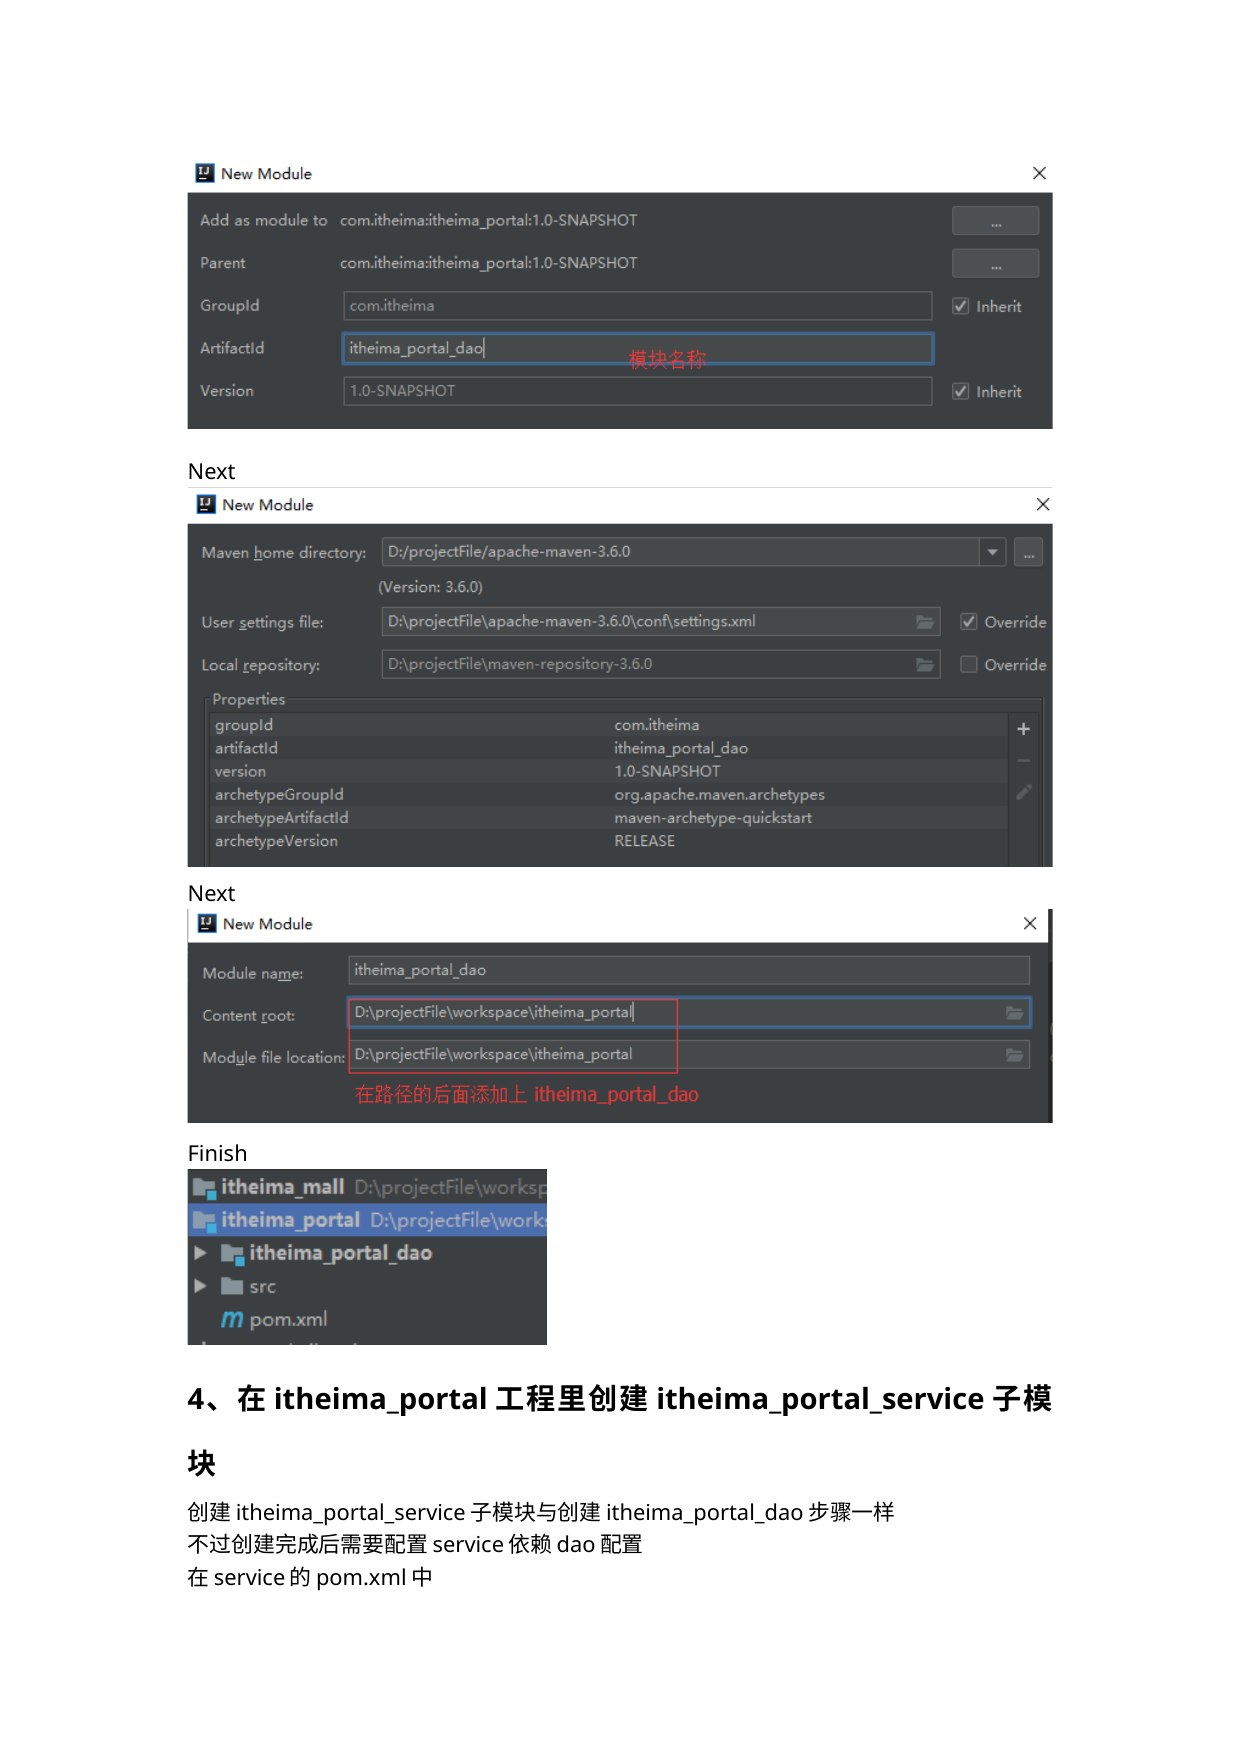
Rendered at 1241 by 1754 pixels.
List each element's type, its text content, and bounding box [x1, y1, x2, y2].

picture [187, 909, 1053, 1123]
text Next [187, 454, 1053, 487]
picture [187, 487, 1053, 867]
text 创建itheima_portal_service子模块与创建itheima_portal_dao步骤一样 [187, 1494, 1053, 1527]
picture [187, 1169, 547, 1345]
text 不过创建完成后需要配置service依赖dao配置 [187, 1527, 1053, 1559]
text Next [187, 877, 1053, 909]
picture [187, 162, 1053, 429]
text Finish [187, 1137, 1053, 1169]
text 4、在itheima_portal工程里创建itheima_portal_service子模块 [187, 1364, 1053, 1494]
text 在service的pom.xml中 [187, 1559, 1053, 1592]
